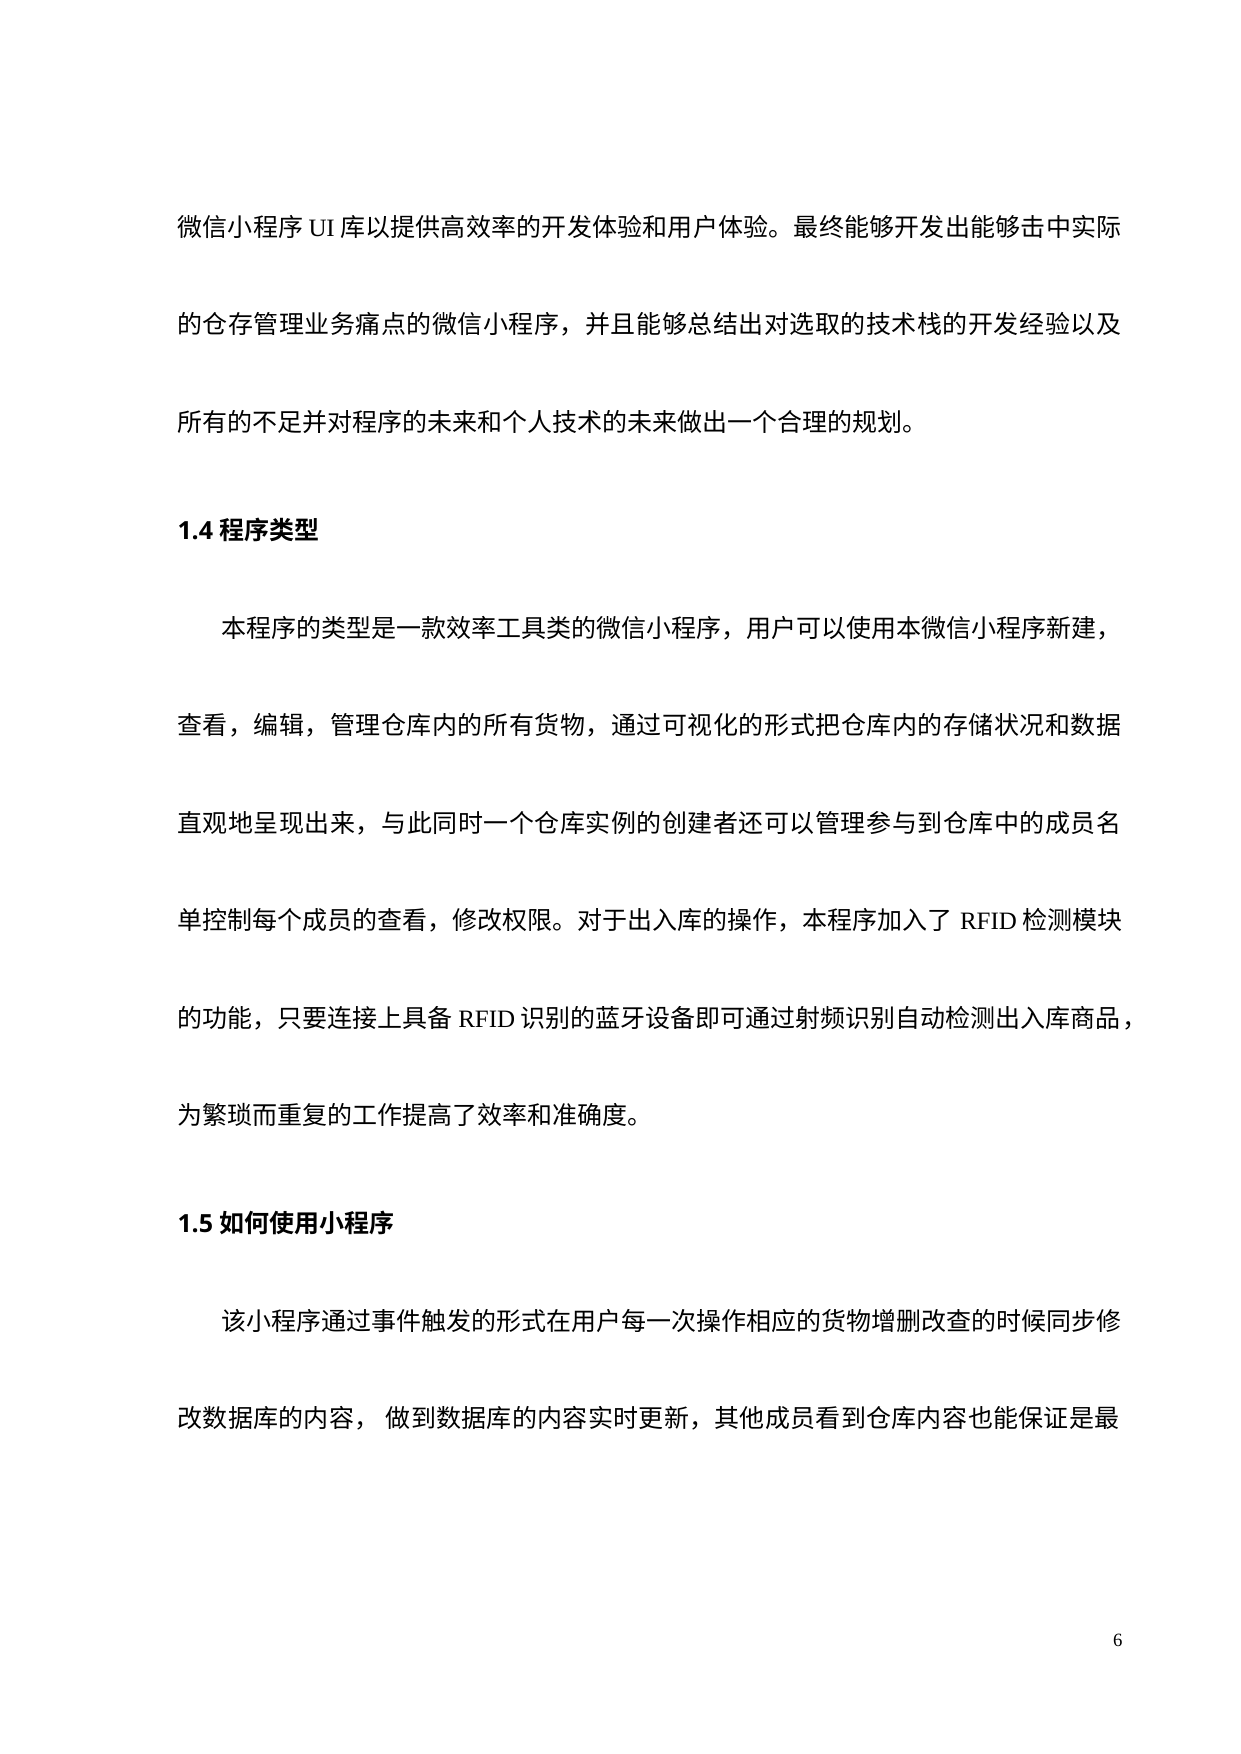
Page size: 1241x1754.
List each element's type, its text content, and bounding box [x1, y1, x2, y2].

text 本程序的类型是一款效率工具类的微信小程序，用户可以使用本微信小程序新建，查看，编辑，管理仓库内的所有货物，通过可视化的形式把仓库内的存储状况和数据直观地呈现出来，与此同时一个仓库实例的创建者还可以管理参与到仓库中的成员名单控制每个成员的查看，修改权限。对于出入库的操作，本程序加入了RFID检测模块的功能，只要连接上具备RFID识别的蓝牙设备即可通过射频识别自动检测出入库商品，为繁琐而重复的工作提高了效率和准确度。 [177, 594, 1122, 1146]
text 1.5 如何使用小程序 [177, 1189, 1122, 1254]
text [177, 193, 1122, 453]
text 1.4 程序类型 [177, 496, 1122, 561]
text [177, 1287, 1122, 1449]
